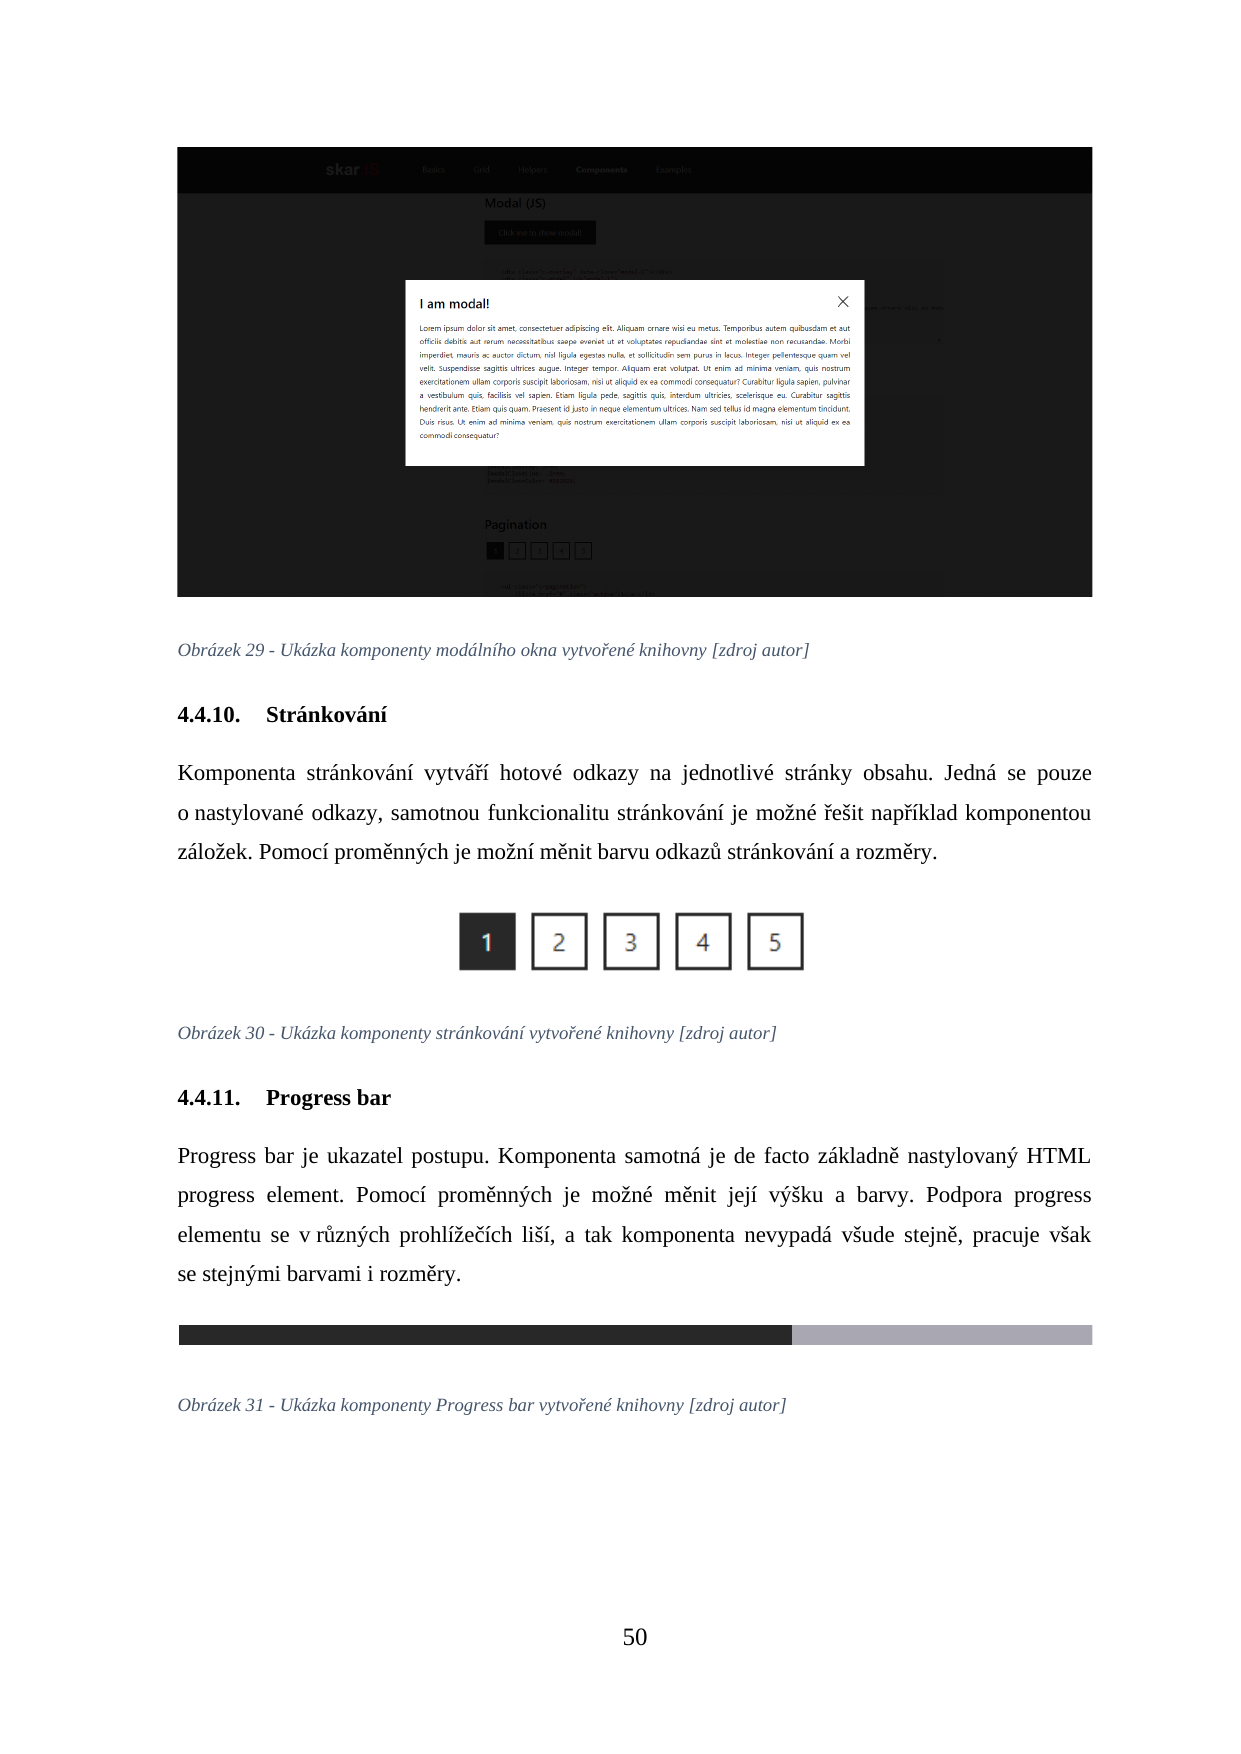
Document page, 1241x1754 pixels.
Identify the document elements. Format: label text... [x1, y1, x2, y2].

list Progress bar [177, 1084, 1092, 1110]
text Progress bar je ukazatel postupu. Komponenta samotná je de facto základně nastylovaný HTML progress element. Pomocí proměnných je možné měnit její výšku a barvy. Podpora progress elementu se v různých prohlížečích liší, a tak komponenta nevypadá všude stejně, pracuje však se stejnými barvami i rozměry. [177, 1142, 1092, 1287]
picture [177, 1325, 1093, 1346]
list Stránkování [177, 701, 1092, 727]
text Obrázek 30 - Ukázka komponenty stránkování vytvořené knihovny [zdroj autor] [177, 1022, 1092, 1043]
picture [455, 902, 815, 980]
picture [177, 147, 1093, 597]
text Obrázek 31 - Ukázka komponenty Progress bar vytvořené knihovny [zdroj autor] [177, 1393, 1092, 1415]
text Komponenta stránkování vytváří hotové odkazy na jednotlivé stránky obsahu. Jedná se pouze o nastylované odkazy, samotnou funkcionalitu stránkování je možné řešit například komponentou záložek. Pomocí proměnných je možní měnit barvu odkazů stránkování a rozměry. [177, 759, 1092, 864]
text Obrázek 29 - Ukázka komponenty modálního okna vytvořené knihovny [zdroj autor] [177, 639, 1092, 660]
